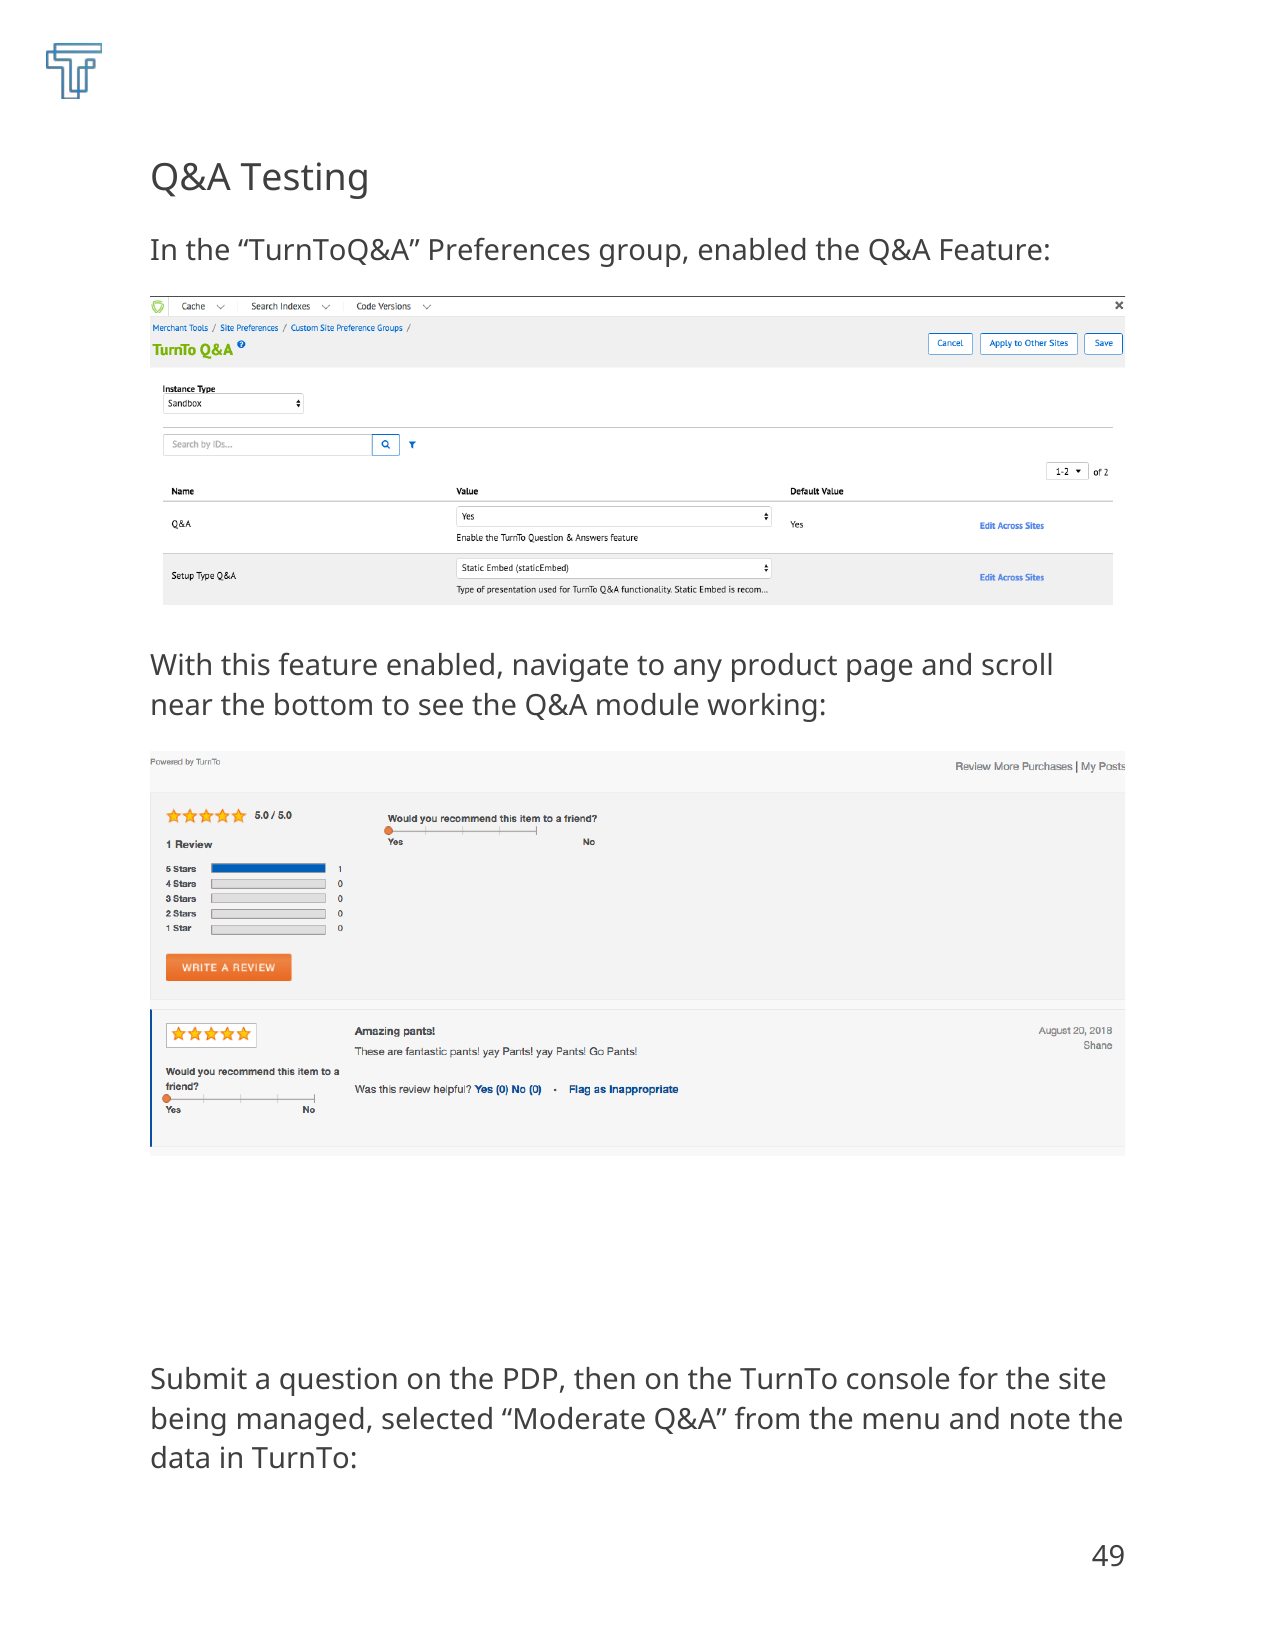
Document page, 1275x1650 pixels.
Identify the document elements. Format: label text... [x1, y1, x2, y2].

subtitle Q&A Testing [150, 150, 1125, 201]
text In the “TurnToQ&A” Preferences group, enabled the Q&A Feature: [150, 229, 1125, 269]
picture [150, 296, 1125, 616]
text With this feature enabled, navigate to any product page and scroll near the bottom to see the Q&A module working: [150, 644, 1125, 723]
picture [150, 751, 1125, 1156]
text Submit a question on the PDP, then on the TurnTo console for the site being managed, selected “Moderate Q&A” from the menu and note the data in TurnTo: [150, 1358, 1125, 1477]
picture [46, 43, 102, 99]
